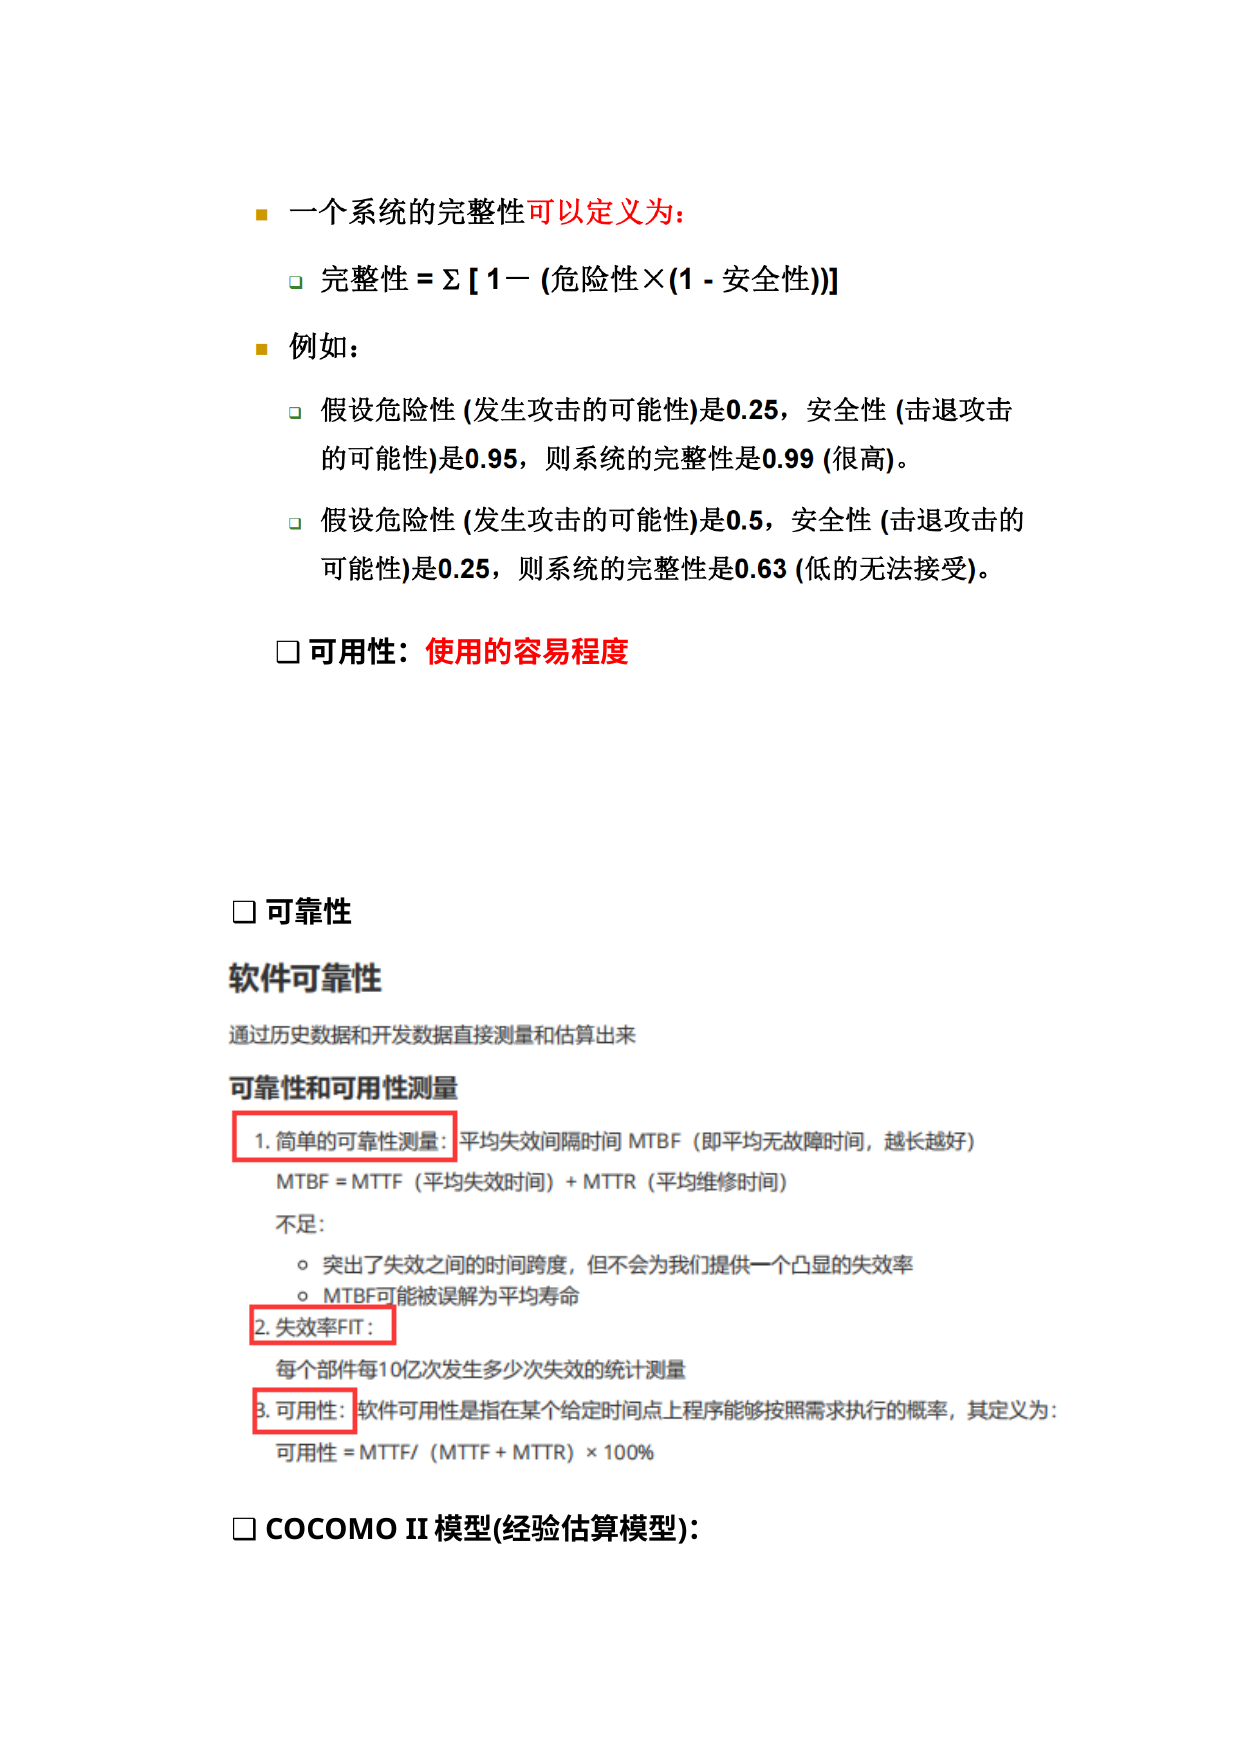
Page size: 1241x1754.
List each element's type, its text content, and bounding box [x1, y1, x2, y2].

text ❑ COCOMO II模型(经验估算模型)： [187, 1494, 1053, 1559]
text ❑ 可靠性 [187, 877, 1053, 942]
text ❑ 可用性：使用的容易程度 [231, 617, 1053, 682]
picture [231, 178, 1054, 601]
picture [187, 956, 1189, 1480]
